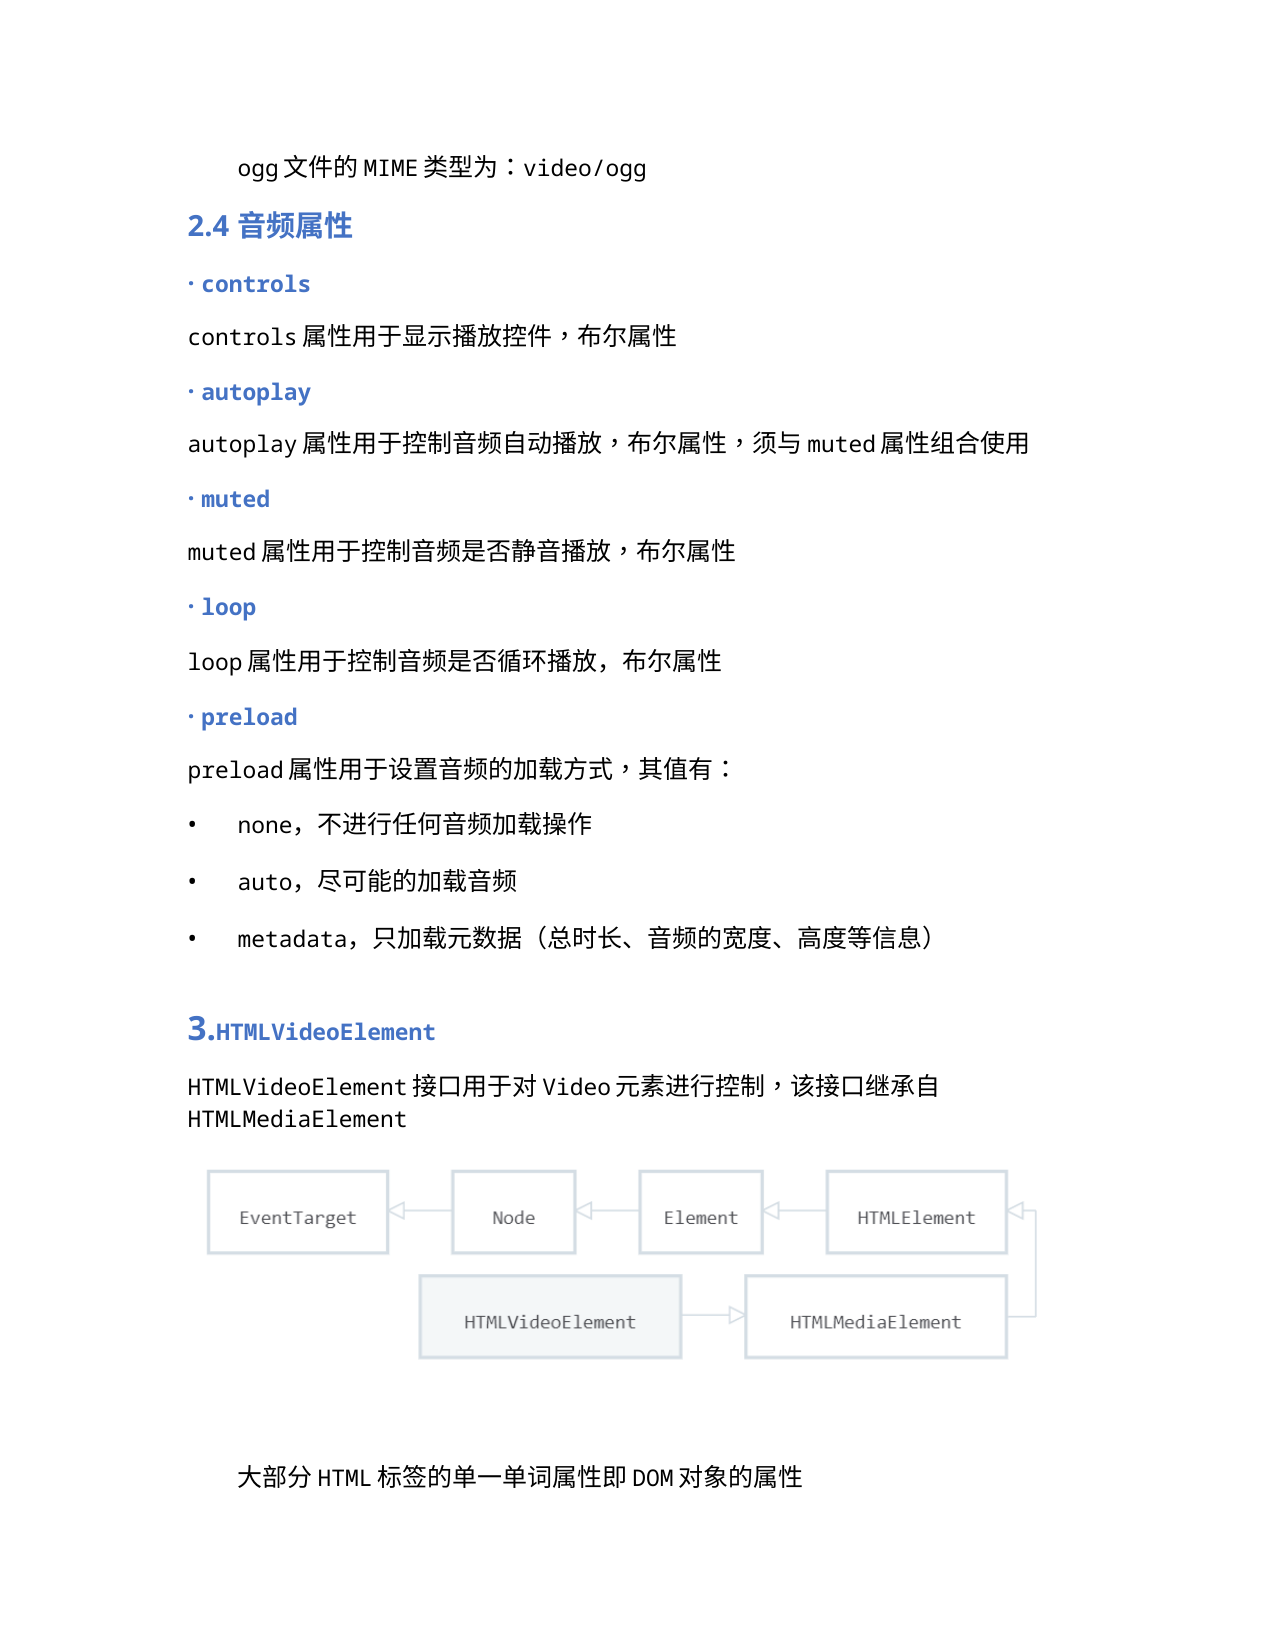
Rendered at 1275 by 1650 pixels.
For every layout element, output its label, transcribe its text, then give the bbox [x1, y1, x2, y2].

text controls属性用于显示播放控件，布尔属性 [187, 318, 1087, 352]
subtitle · muted [187, 481, 1087, 515]
list auto，尽可能的加载音频 [187, 861, 1087, 897]
subtitle · loop [187, 588, 1087, 623]
text HTMLVideoElement接口用于对Video元素进行控制，该接口继承自HTMLMediaElement [187, 1069, 1087, 1134]
subtitle 2.4 音频属性 [187, 205, 1087, 244]
picture [187, 1152, 1063, 1390]
text muted属性用于控制音频是否静音播放，布尔属性 [187, 534, 1087, 568]
text preload属性用于设置音频的加载方式，其值有： [187, 751, 1087, 785]
text ogg文件的MIME类型为：video/ogg [237, 150, 1037, 184]
subtitle 3.HTMLVideoElement [187, 1004, 1087, 1050]
text loop属性用于控制音频是否循环播放，布尔属性 [187, 641, 1087, 678]
subtitle · preload [187, 698, 1087, 732]
text autoplay属性用于控制音频自动播放，布尔属性，须与muted属性组合使用 [187, 426, 1087, 460]
text 大部分HTML标签的单一单词属性即DOM对象的属性 [237, 1457, 1037, 1493]
list none，不进行任何音频加载操作 [187, 804, 1087, 840]
list metadata，只加载元数据（总时长、音频的宽度、高度等信息） [187, 918, 1087, 954]
subtitle · autoplay [187, 373, 1087, 407]
subtitle · controls [187, 265, 1087, 299]
